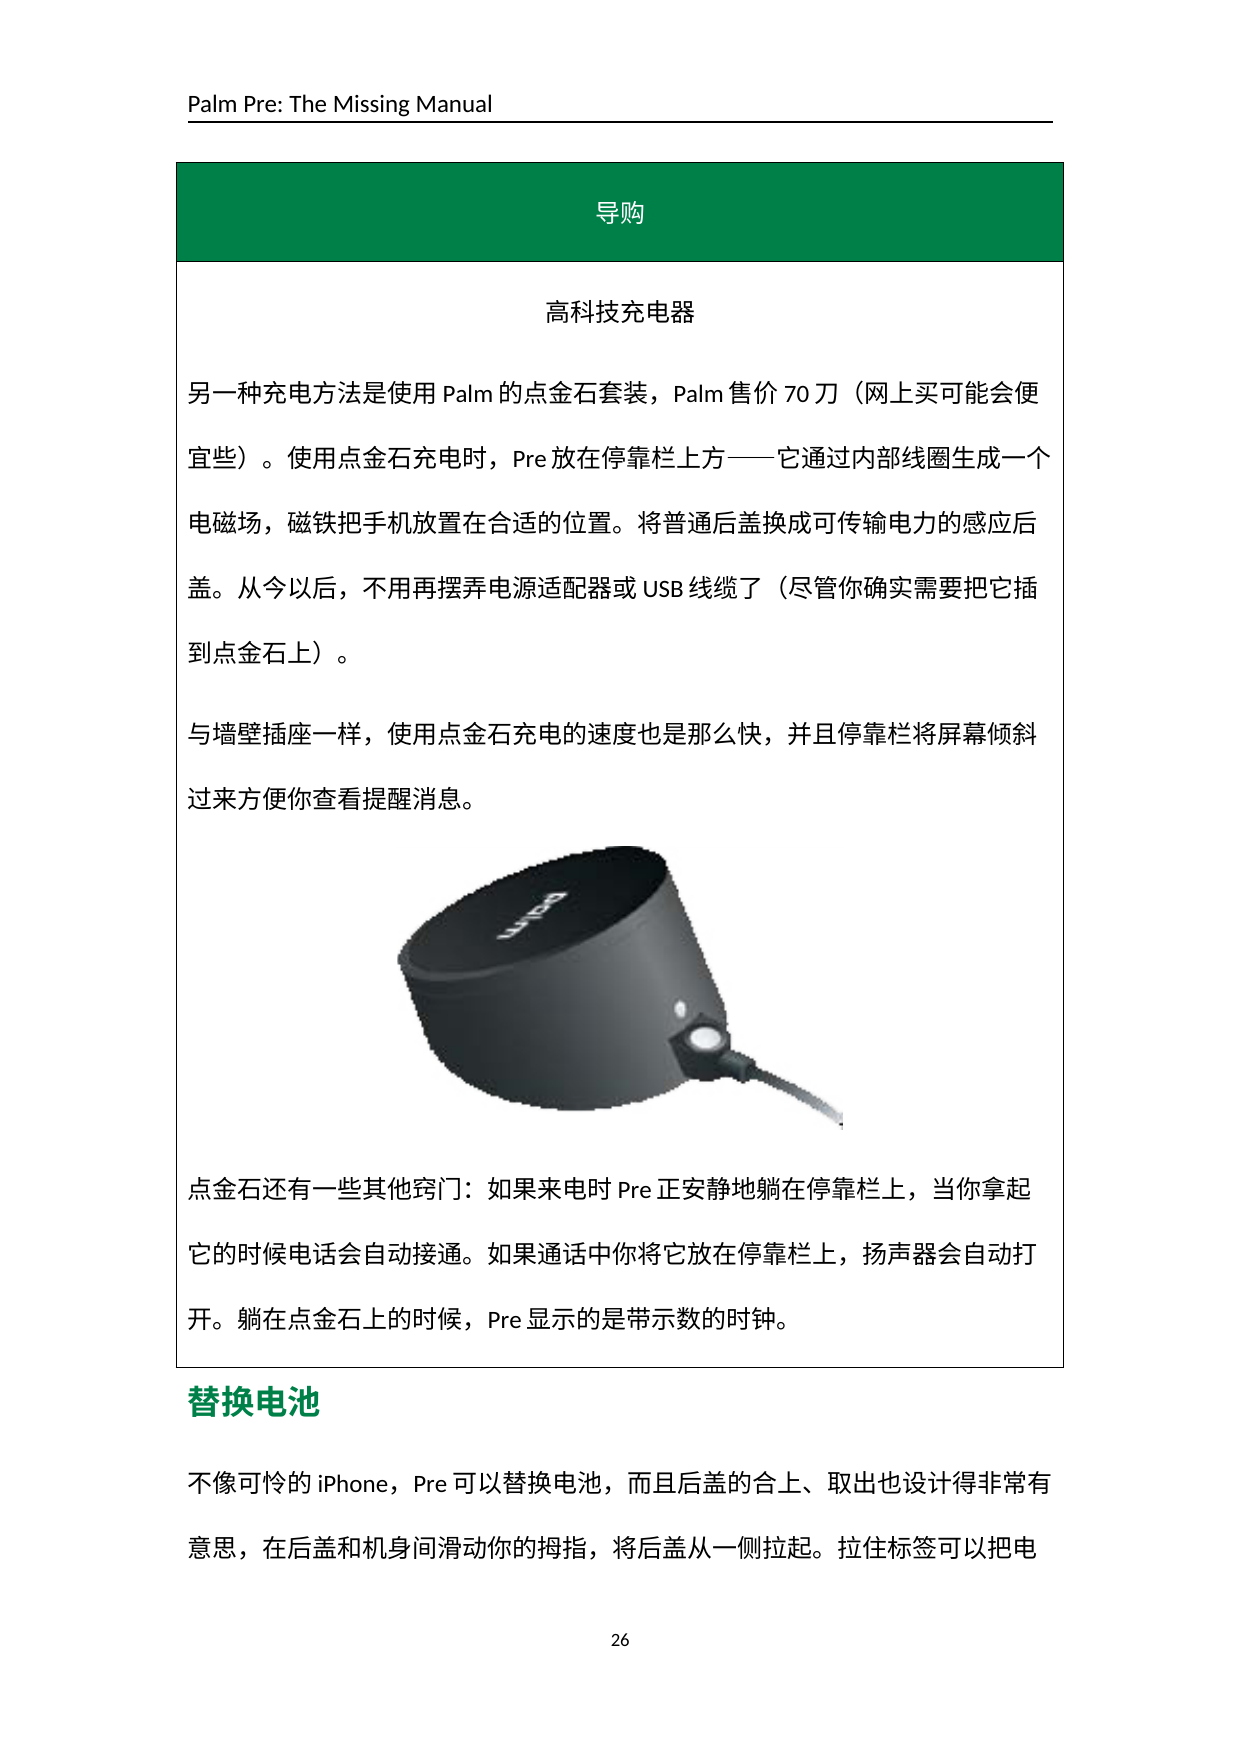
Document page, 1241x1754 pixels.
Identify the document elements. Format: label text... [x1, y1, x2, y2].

text 替换电池 [187, 1368, 1053, 1433]
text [187, 1449, 1053, 1579]
picture [397, 846, 843, 1130]
table_cell 高科技充电器 另一种充电方法是使用Palm的点金石套装，Palm售价70刀（网上买可能会便宜些）。使用点金石充电时，Pre放在停靠栏上方——它通过内部线圈生成一个电磁场，磁铁把手机放置在合适的位置。将普通后盖换成可传输电力的感应后盖。从今以后，不用再摆弄电源适配器或USB线缆了（尽管你确实需要把它插到点金石上）。 与墙壁插座一样，使用点金石充电的速度也是那么快，并且停靠栏将屏幕倾斜过来方便你查看提醒消息。 点金石还有一些其他窍门：如果来电时Pre正安静地躺在停靠栏上，当你拿起它的时候电话会自动接通。如果通话中你将它放在停靠栏上，扬声器会自动打开。躺在点金石上的时候，Pre显示的是带示数的时钟。 [177, 262, 1063, 1367]
table_header 导购 [177, 163, 1063, 261]
